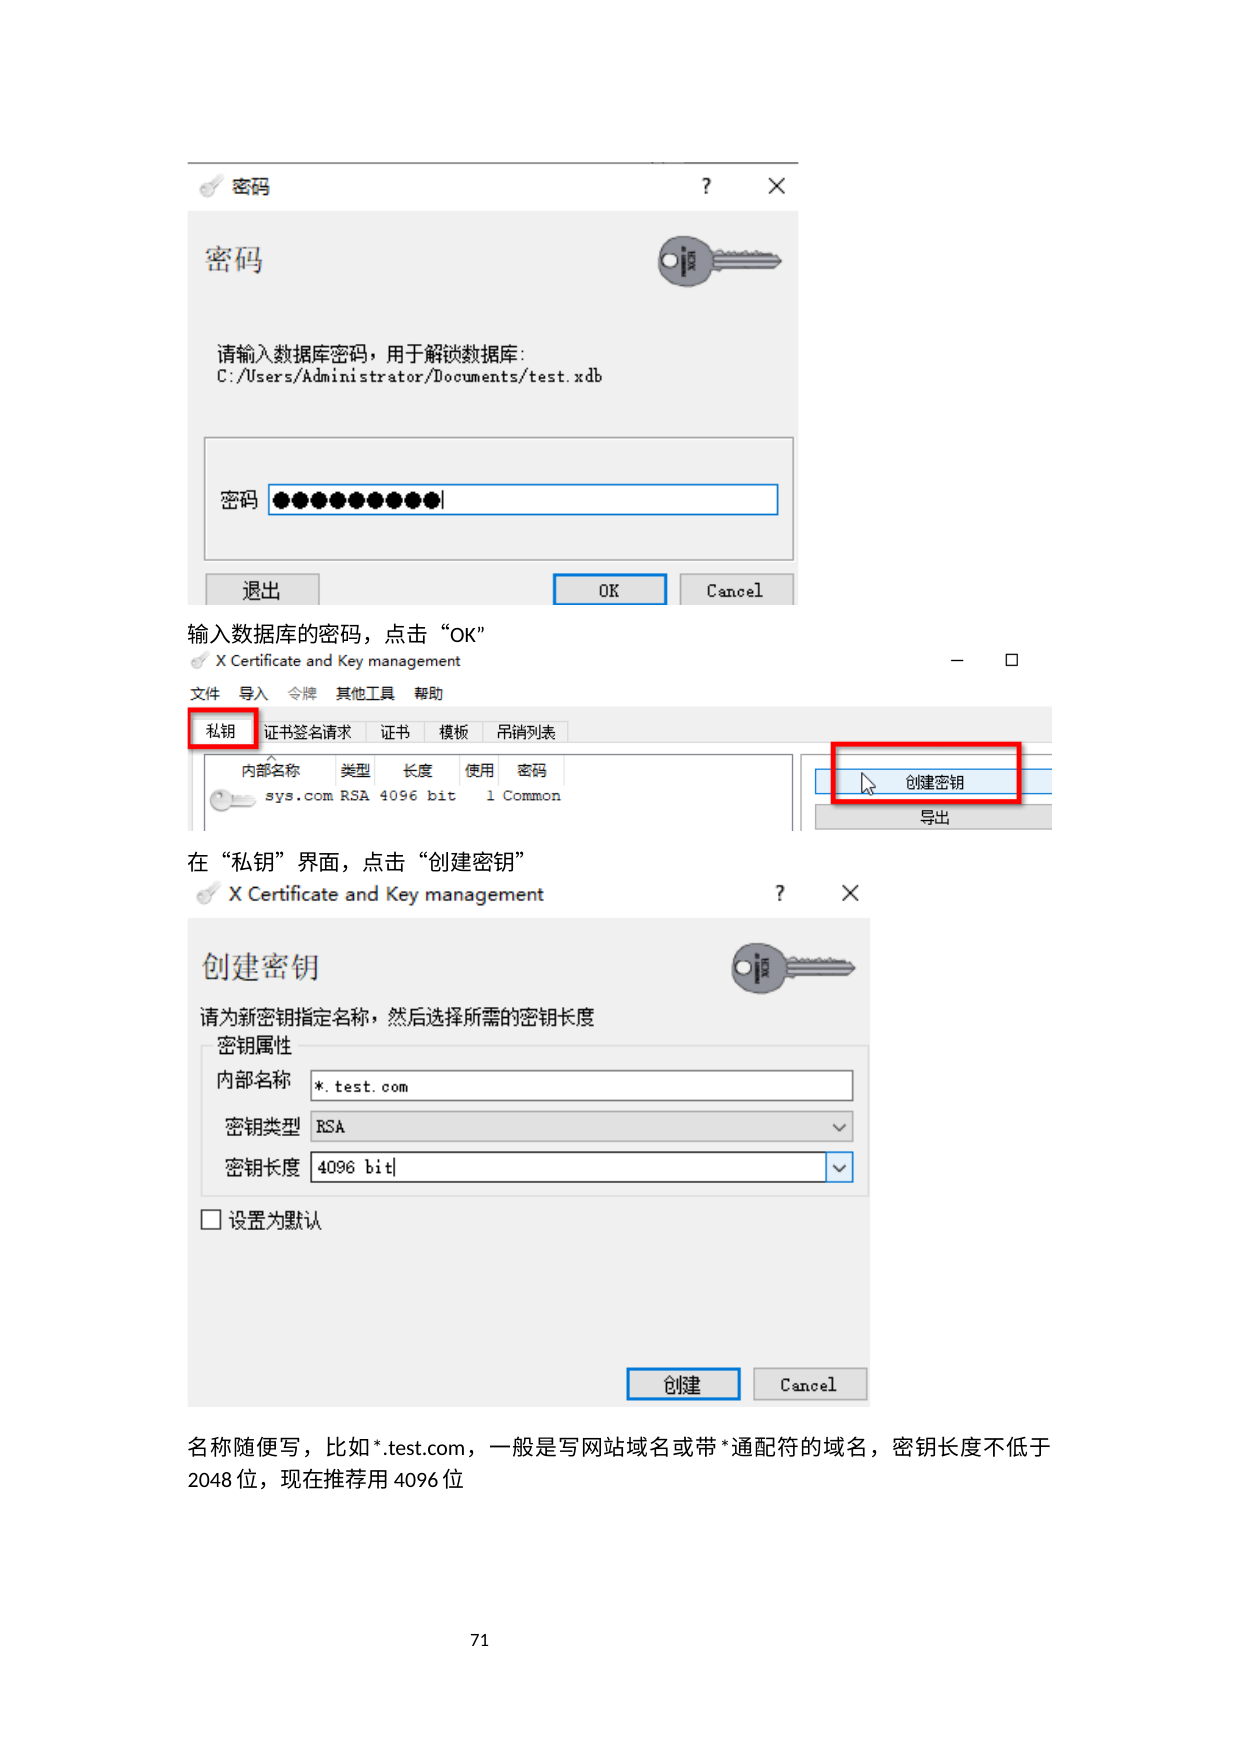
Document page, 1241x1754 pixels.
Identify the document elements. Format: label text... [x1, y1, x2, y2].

picture [187, 162, 799, 605]
text 输入数据库的密码，点击“OK” [187, 617, 1053, 649]
text 名称随便写，比如*.test.com，一般是写网站域名或带*通配符的域名，密钥长度不低于2048位，现在推荐用4096位 [187, 1429, 1053, 1494]
text 在“私钥”界面，点击“创建密钥” [187, 844, 1053, 877]
picture [187, 649, 1052, 831]
picture [187, 877, 871, 1407]
